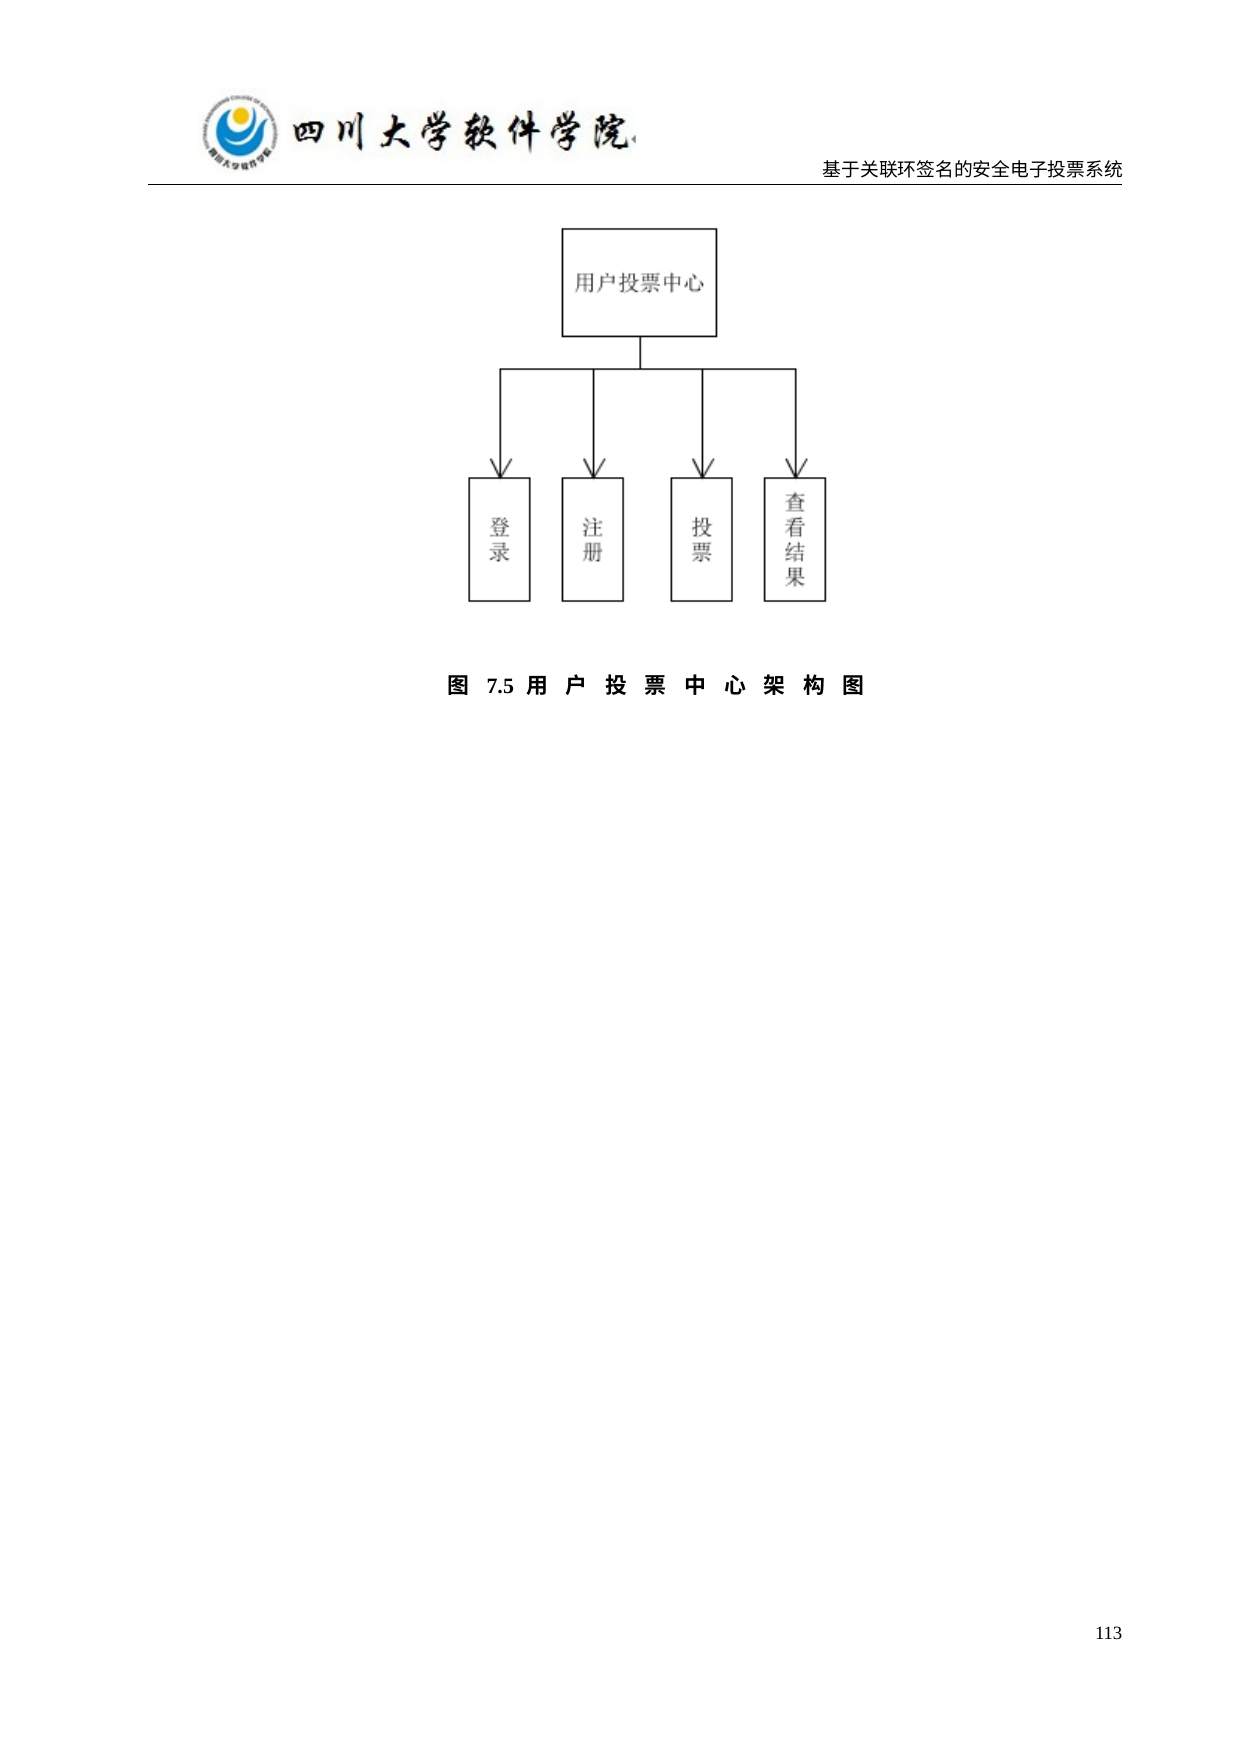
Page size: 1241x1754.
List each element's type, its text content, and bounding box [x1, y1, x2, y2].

text 图7.5 用户投票中心架构图 [150, 653, 1120, 714]
picture [197, 88, 639, 177]
picture [437, 206, 887, 641]
